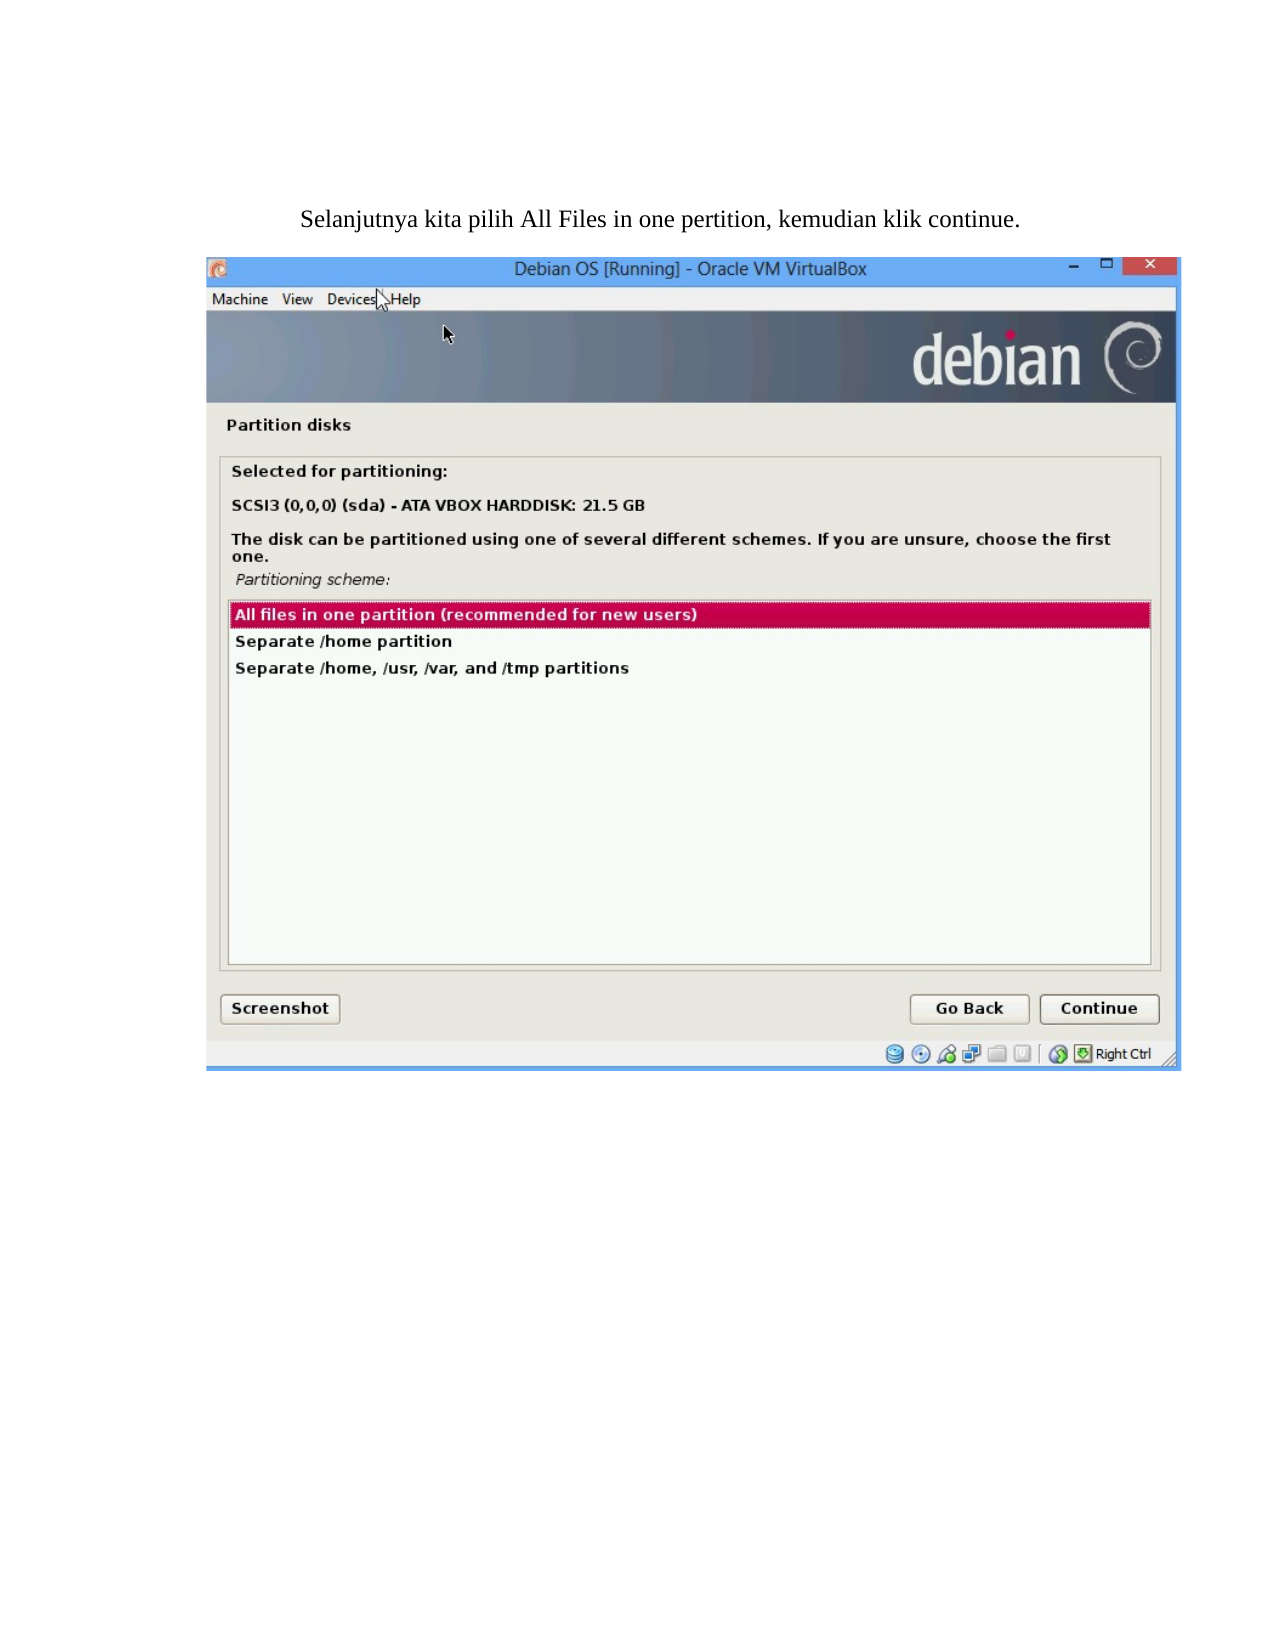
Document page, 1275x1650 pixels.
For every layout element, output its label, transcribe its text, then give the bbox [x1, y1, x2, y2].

picture [206, 257, 1182, 1071]
text Selanjutnya kita pilih All Files in one pertition, kemudian klik continue. [206, 204, 1125, 233]
